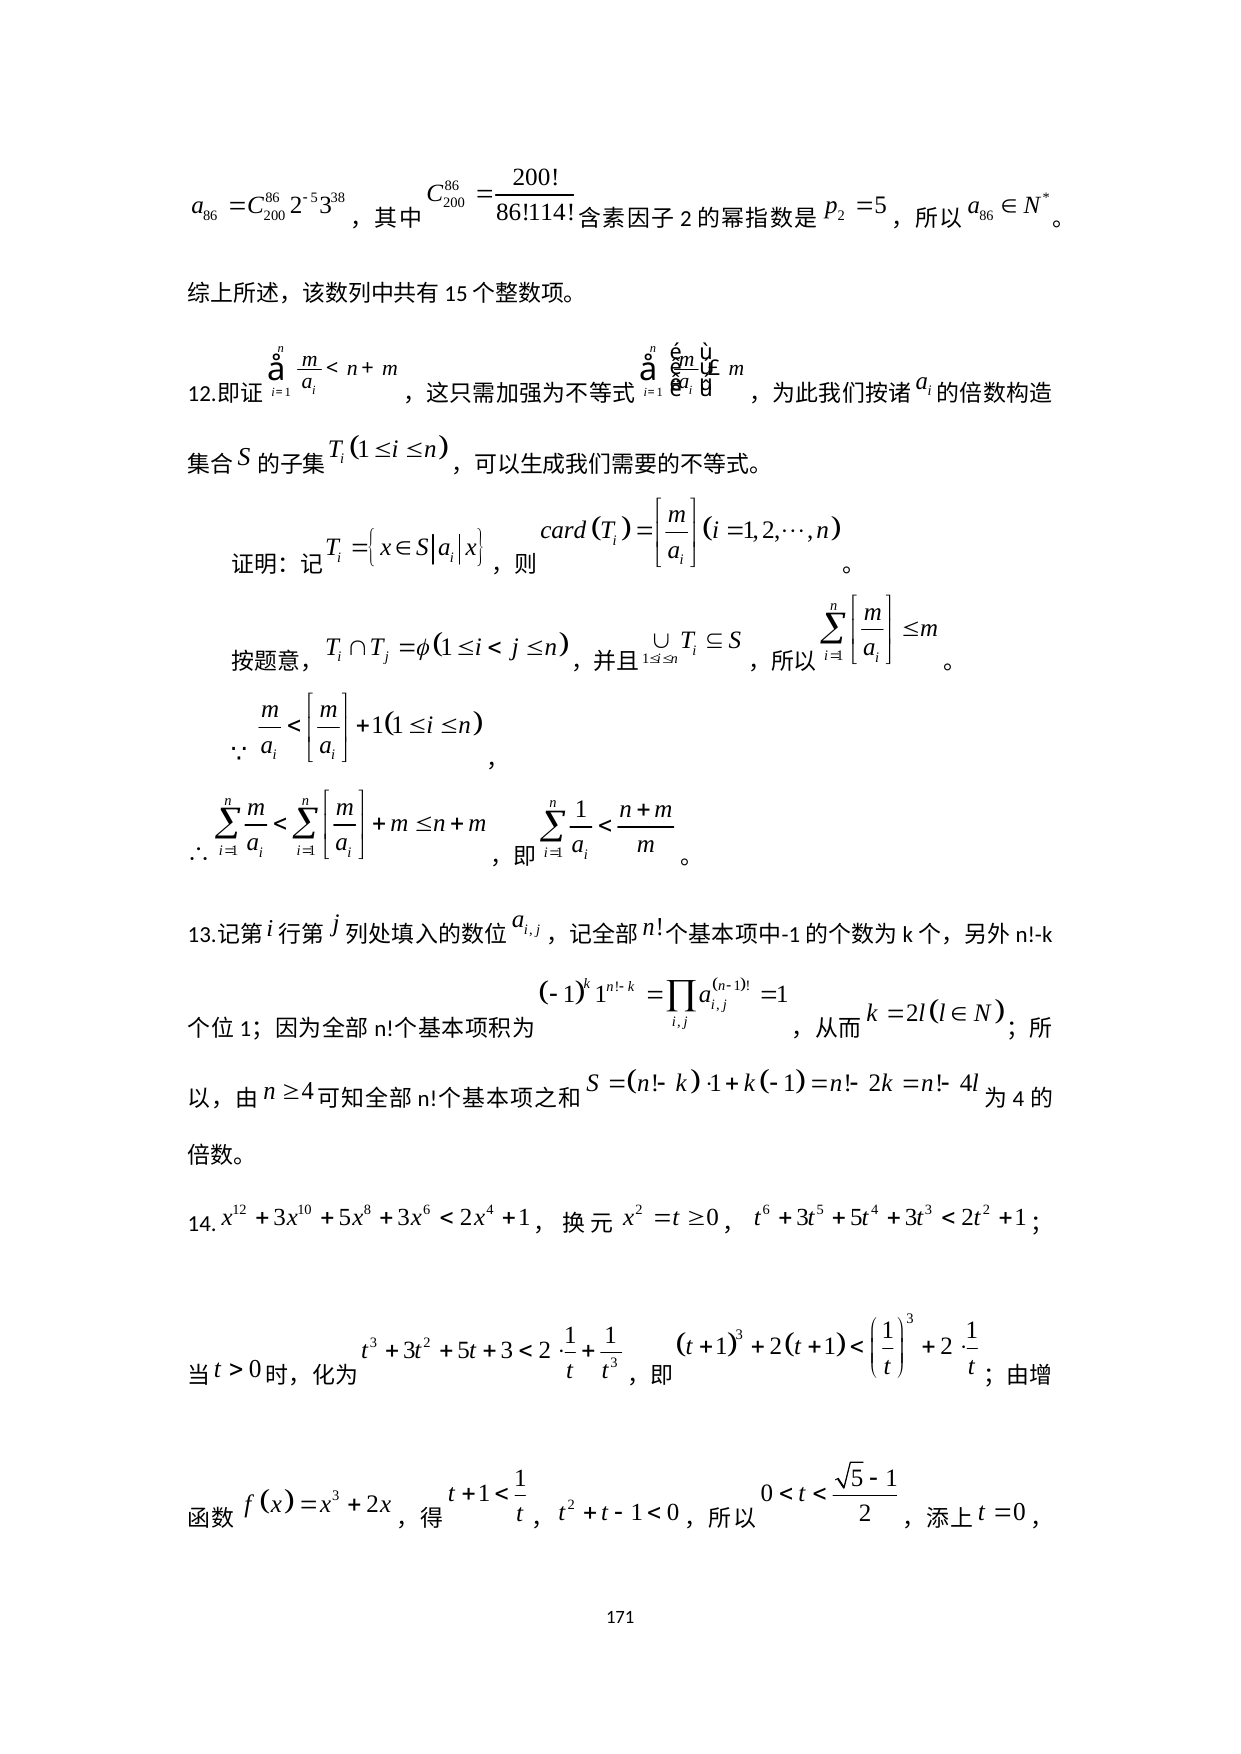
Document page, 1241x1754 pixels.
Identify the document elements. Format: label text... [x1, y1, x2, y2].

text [187, 1186, 1053, 1543]
text 12.即证，这只需加强为不等式，为此我们按诸的倍数构造集合的子集，可以生成我们需要的不等式。 [187, 324, 1053, 487]
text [187, 162, 1053, 324]
text 证明：记，则。 [187, 487, 1053, 584]
text 按题意，，并且，所以。 [187, 584, 1053, 682]
text 13.记第行第列处填入的数位，记全部个基本项中-1的个数为k个，另外n!-k个位1；因为全部n!个基本项积为，从而；所以，由可知全部n!个基本项之和为4的倍数。 [187, 893, 1053, 1186]
text ，即。 [187, 779, 1053, 877]
text ， [187, 682, 1053, 779]
